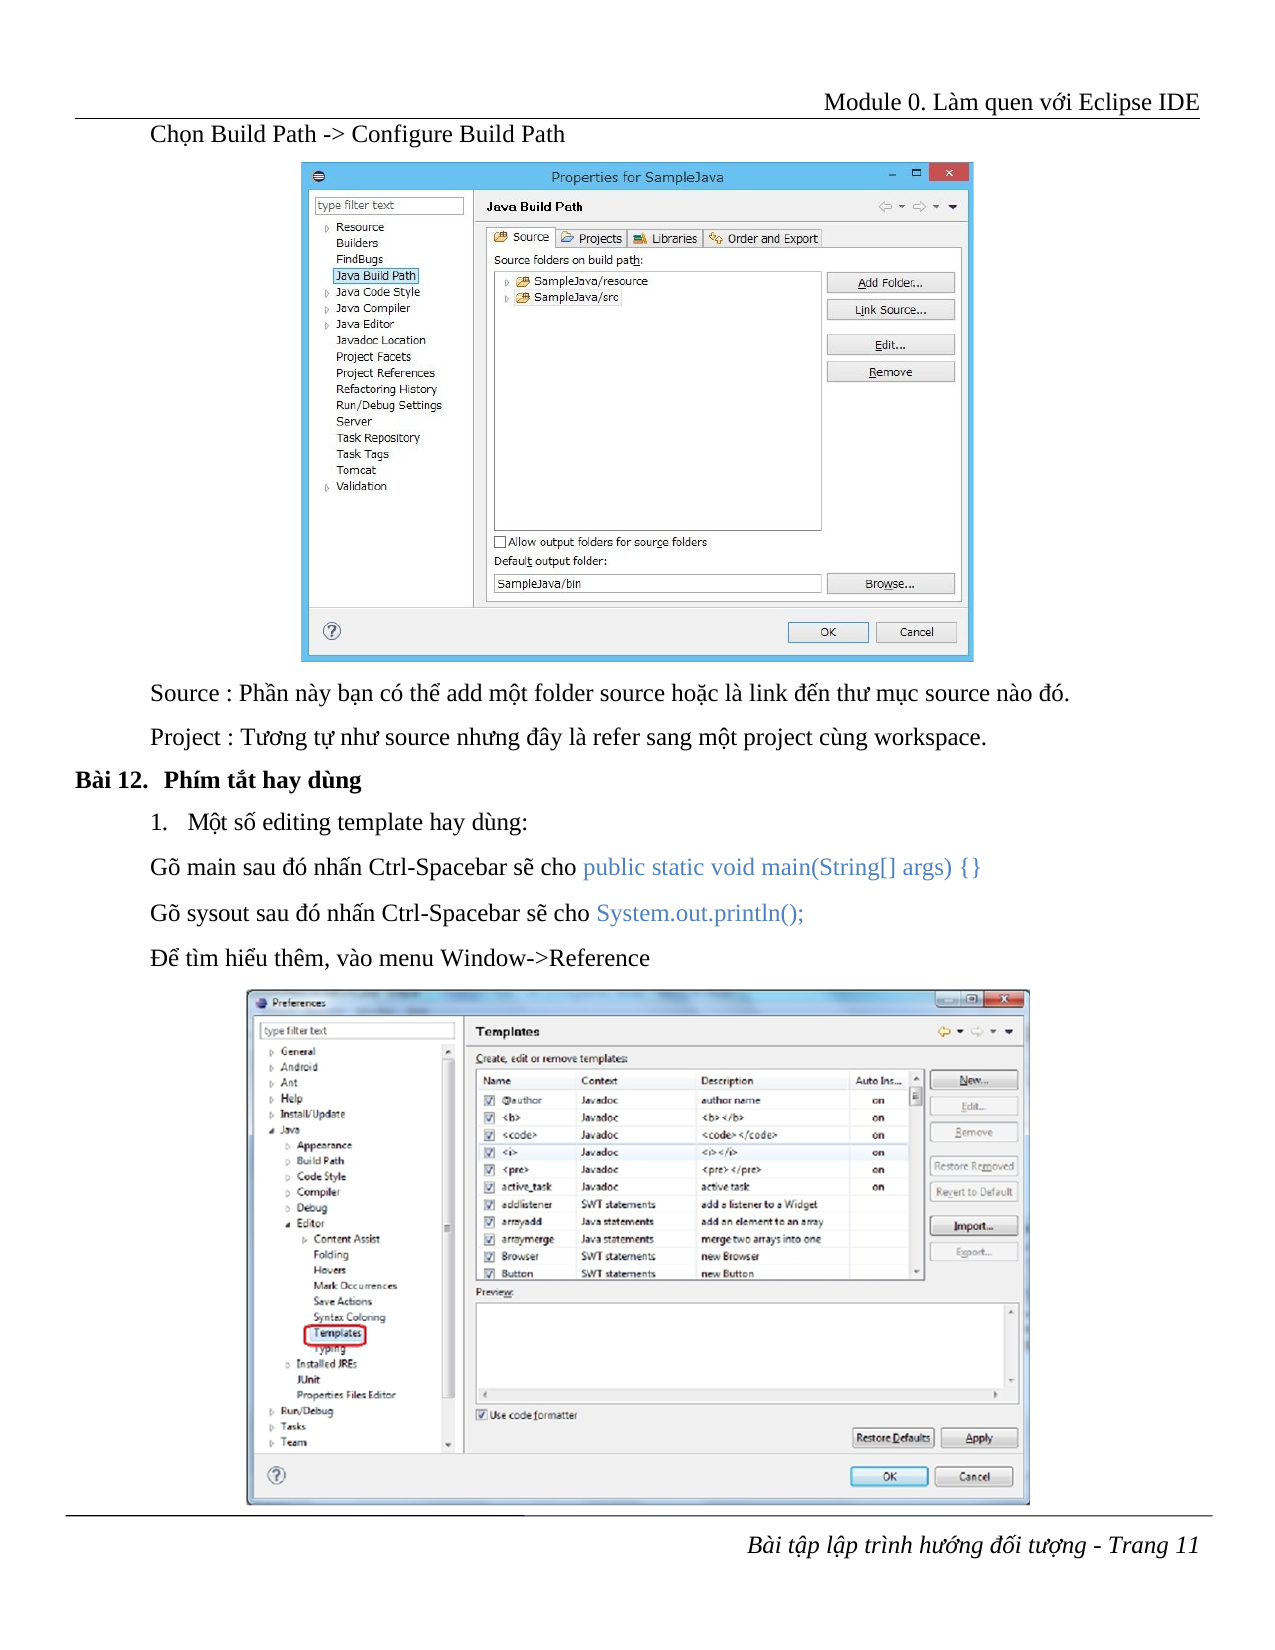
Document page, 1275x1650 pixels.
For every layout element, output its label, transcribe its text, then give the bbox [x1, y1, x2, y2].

picture [301, 162, 974, 662]
text Để tìm hiểu thêm, vào menu Window->Reference [75, 943, 1200, 972]
text Project : Tương tự như source nhưng đây là refer sang một project cùng workspace. [75, 722, 1200, 751]
text Chọn Build Path -> Configure Build Path [75, 119, 1200, 148]
subtitle Phím tắt hay dùng [75, 766, 1200, 794]
picture [245, 988, 1030, 1506]
text Gõ sysout sau đó nhấn Ctrl-Spacebar sẽ cho System.out.println(); [75, 898, 1200, 927]
text Gõ main sau đó nhấn Ctrl-Spacebar sẽ cho public static void main(String[] args) {} [75, 852, 1200, 881]
text Source : Phần này bạn có thể add một folder source hoặc là link đến thư mục source nào đó. [75, 678, 1200, 707]
list Một số editing template hay dùng: [150, 807, 1200, 836]
